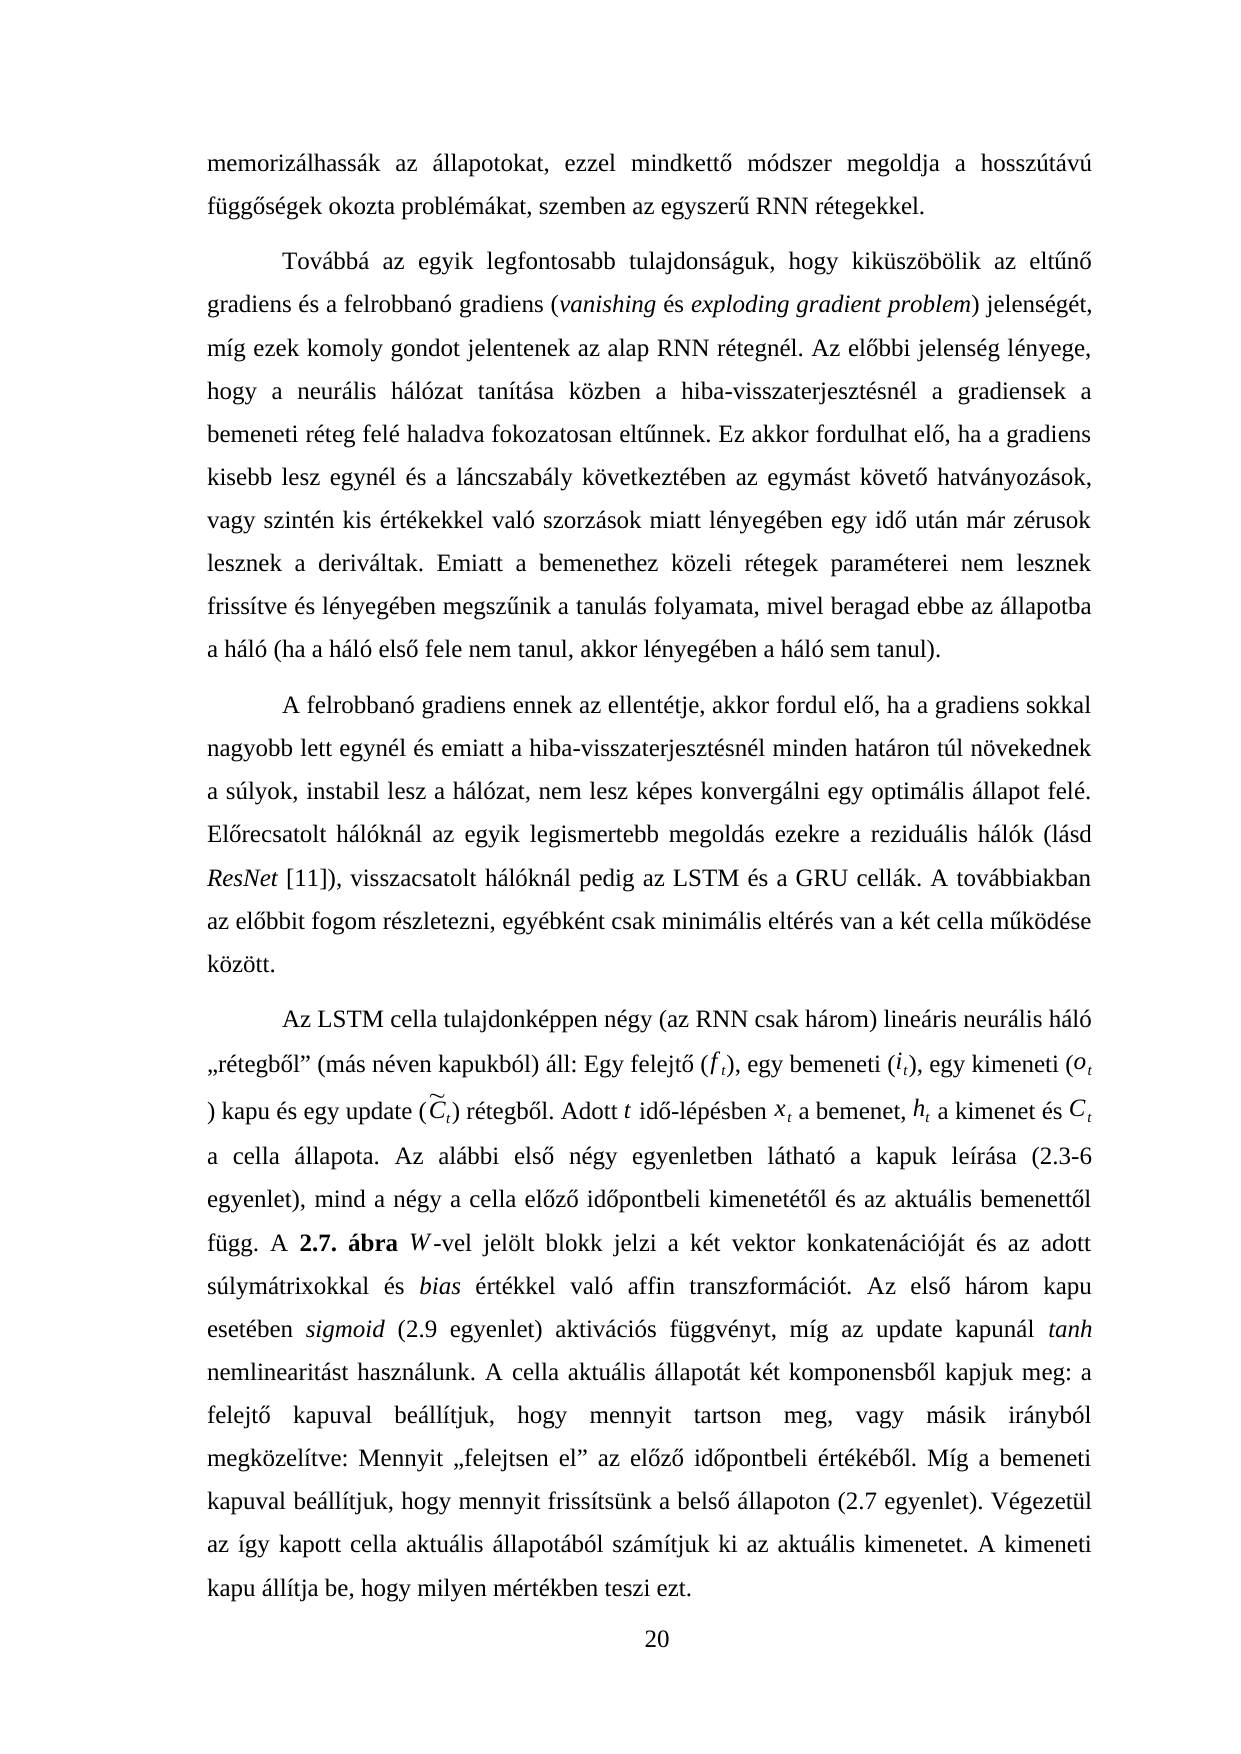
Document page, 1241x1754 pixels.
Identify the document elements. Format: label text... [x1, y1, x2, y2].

text A felrobbanó gradiens ennek az ellentétje, akkor fordul elő, ha a gradiens sokkal nagyobb lett egynél és emiatt a hiba-visszaterjesztésnél minden határon túl növekednek a súlyok, instabil lesz a hálózat, nem lesz képes konvergálni egy optimális állapot felé. Előrecsatolt hálóknál az egyik legismertebb megoldás ezekre a reziduális hálók (lásd ResNet ), visszacsatolt hálóknál pedig az LSTM és a GRU cellák. A továbbiakban az előbbit fogom részletezni, egyébként csak minimális eltérés van a két cella működése között. [207, 690, 1092, 978]
text Az LSTM cella tulajdonképpen négy (az RNN csak három) lineáris neurális háló „rétegből” (más néven kapukból) áll: Egy felejtő (), egy bemeneti (), egy kimeneti () kapu és egy update () rétegből. Adott idő-lépésben a bemenet, a kimenet és a cella állapota. Az alábbi első négy egyenletben látható a kapuk leírása (2.3-6 egyenlet), mind a négy a cella előző időpontbeli kimenetétől és az aktuális bemenettől függ. A 2.7. ábra -vel jelölt blokk jelzi a két vektor konkatenációját és az adott súlymátrixokkal és bias értékkel való affin transzformációt. Az első három kapu esetében sigmoid (2.9 egyenlet) aktivációs függvényt, míg az update kapunál tanh nemlinearitást használunk. A cella aktuális állapotát két komponensből kapjuk meg: a felejtő kapuval beállítjuk, hogy mennyit tartson meg, vagy másik irányból megközelítve: Mennyit „felejtsen el” az előző időpontbeli értékéből. Míg a bemeneti kapuval beállítjuk, hogy mennyit frissítsünk a belső állapoton (2.7 egyenlet). Végezetül az így kapott cella aktuális állapotából számítjuk ki az aktuális kimenetet. A kimeneti kapu állítja be, hogy milyen mértékben teszi ezt. [207, 1004, 1092, 1601]
text Továbbá az egyik legfontosabb tulajdonságuk, hogy kiküszöbölik az eltűnő gradiens és a felrobbanó gradiens (vanishing és exploding gradient problem) jelenségét, míg ezek komoly gondot jelentenek az alap RNN rétegnél. Az előbbi jelenség lényege, hogy a neurális hálózat tanítása közben a hiba-visszaterjesztésnél a gradiensek a bemeneti réteg felé haladva fokozatosan eltűnnek. Ez akkor fordulhat elő, ha a gradiens kisebb lesz egynél és a láncszabály következtében az egymást követő hatványozások, vagy szintén kis értékekkel való szorzások miatt lényegében egy idő után már zérusok lesznek a deriváltak. Emiatt a bemenethez közeli rétegek paraméterei nem lesznek frissítve és lényegében megszűnik a tanulás folyamata, mivel beragad ebbe az állapotba a háló (ha a háló első fele nem tanul, akkor lényegében a háló sem tanul). [207, 246, 1092, 663]
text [207, 148, 1092, 219]
